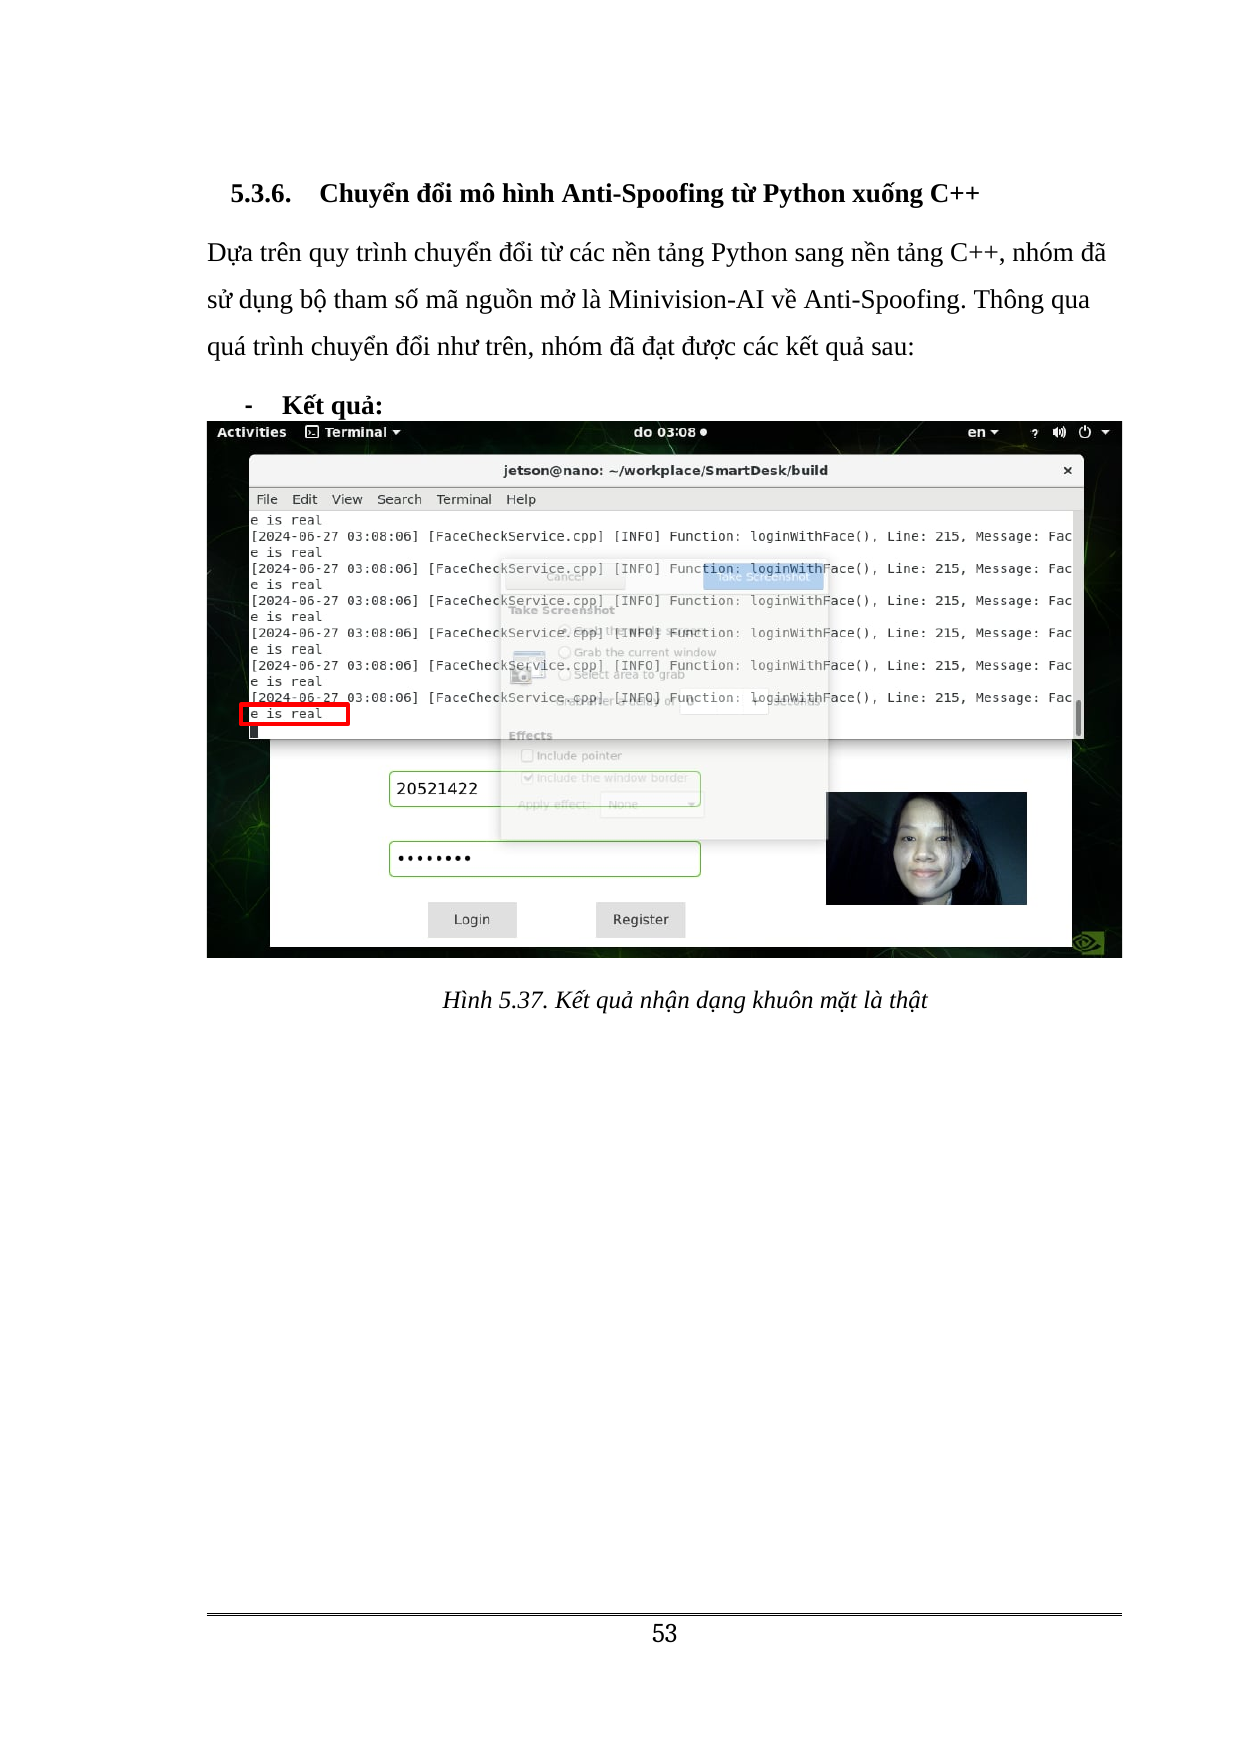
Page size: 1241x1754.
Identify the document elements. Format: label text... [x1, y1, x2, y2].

text Dựa trên quy trình chuyển đổi từ các nền tảng Python sang nền tảng C++, nhóm đã sử dụng bộ tham số mã nguồn mở là Minivision-AI về Anti-Spoofing. Thông qua quá trình chuyển đổi như trên, nhóm đã đạt được các kết quả sau: [207, 236, 1122, 361]
subtitle Chuyển đổi mô hình Anti-Spoofing từ Python xuống C++ [230, 177, 1122, 208]
list Kết quả: [244, 389, 1122, 421]
